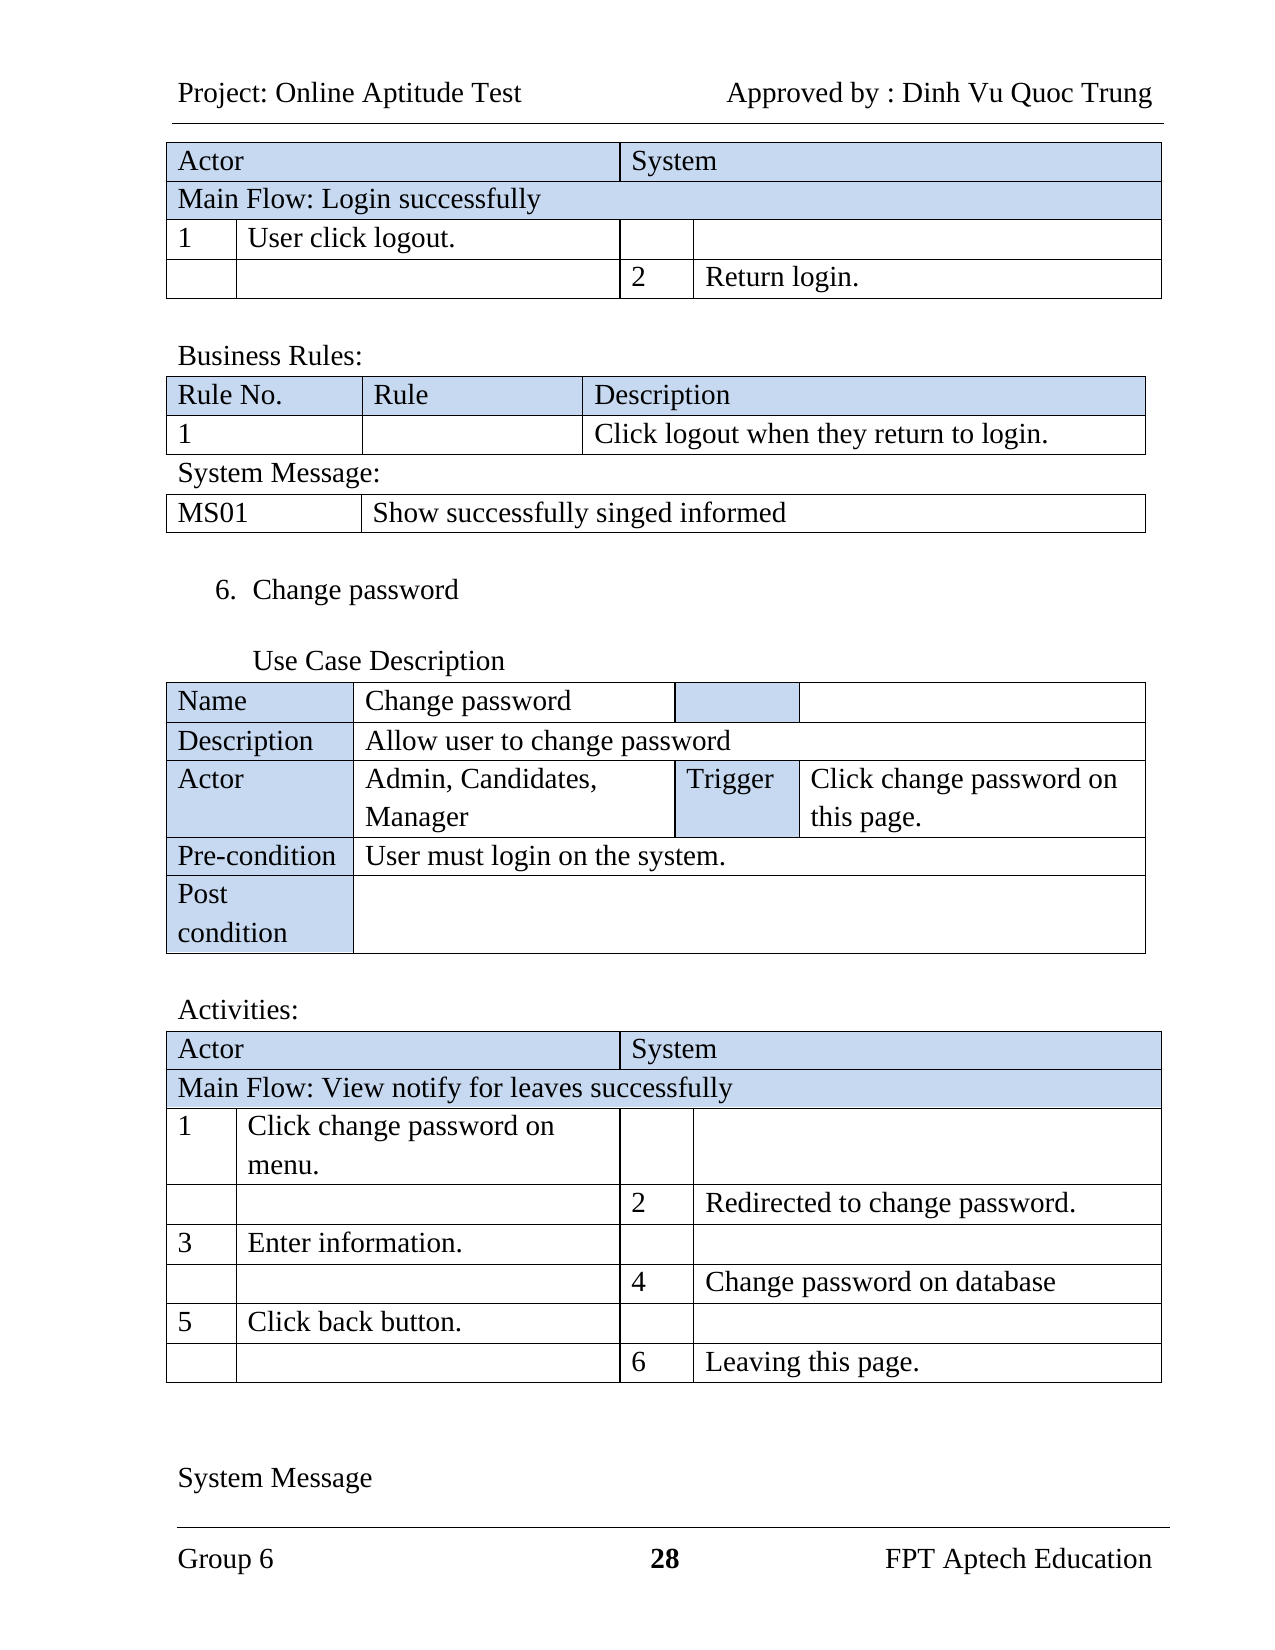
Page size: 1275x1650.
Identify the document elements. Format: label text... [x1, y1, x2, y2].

table_cell [363, 416, 582, 454]
table_cell Leaving this page. [694, 1344, 1161, 1382]
table_header [676, 683, 799, 722]
table_header Name [167, 683, 353, 722]
table_cell [237, 1185, 619, 1224]
table_cell [621, 1304, 693, 1343]
table_cell [237, 260, 619, 298]
table_cell 6 [621, 1344, 693, 1382]
table_cell User click logout. [237, 220, 619, 258]
table_cell Click logout when they return to login. [583, 416, 1145, 454]
table_cell Main Flow: Login successfully [167, 182, 1161, 219]
table_cell Click back button. [237, 1304, 619, 1343]
table_cell Redirected to change password. [694, 1185, 1161, 1224]
table_cell [167, 1185, 236, 1224]
table_cell [167, 260, 236, 298]
table_header Rule [363, 377, 582, 415]
table_cell 1 [167, 416, 362, 454]
text Business Rules: [177, 338, 1157, 371]
list Change password [215, 572, 1157, 605]
table_cell Enter information. [237, 1225, 619, 1263]
table_cell 2 [621, 1185, 693, 1224]
table_cell Pre-condition [167, 838, 353, 875]
text Activities: [177, 992, 1157, 1026]
table_cell [694, 1225, 1161, 1263]
table_cell Change password on database [694, 1265, 1161, 1303]
table_cell Description [167, 723, 353, 760]
table_cell [694, 1109, 1161, 1184]
table_cell [694, 1304, 1161, 1343]
table_cell 3 [167, 1225, 236, 1263]
table_header Description [583, 377, 1145, 415]
table_cell Admin, Candidates, Manager [354, 761, 674, 837]
table_header MS01 [167, 495, 361, 532]
table_cell [354, 876, 1145, 952]
text Use Case Description [177, 643, 1157, 677]
text System Message [177, 1460, 1157, 1494]
table_header Actor [167, 1032, 619, 1069]
table_cell [237, 1265, 619, 1303]
table_cell [621, 1109, 693, 1184]
table_header System [621, 1032, 1161, 1069]
table_cell 1 [167, 1109, 236, 1184]
table_cell Main Flow: View notify for leaves successfully [167, 1070, 1161, 1107]
table_header [800, 683, 1145, 722]
table_cell [694, 220, 1161, 258]
table_header Actor [167, 143, 619, 181]
table_cell Allow user to change password [354, 723, 1145, 760]
table_cell 2 [621, 260, 693, 298]
table_cell 4 [621, 1265, 693, 1303]
table_cell Trigger [676, 761, 799, 837]
table_cell User must login on the system. [354, 838, 1145, 875]
table_cell 5 [167, 1304, 236, 1343]
text System Message: [177, 455, 1157, 489]
table_cell [621, 220, 693, 258]
table_cell [237, 1344, 619, 1382]
table_header Show successfully singed informed [362, 495, 1145, 532]
table_cell Click change password on this page. [800, 761, 1145, 837]
table_cell Click change password on menu. [237, 1109, 619, 1184]
table_cell [621, 1225, 693, 1263]
table_cell Actor [167, 761, 353, 837]
table_header Change password [354, 683, 674, 722]
table_header Rule No. [167, 377, 362, 415]
table_cell [167, 1265, 236, 1303]
table_cell [167, 1344, 236, 1382]
table_cell Return login. [694, 260, 1161, 298]
table_cell 1 [167, 220, 236, 258]
table_cell Post condition [167, 876, 353, 952]
table_header System [621, 143, 1161, 181]
